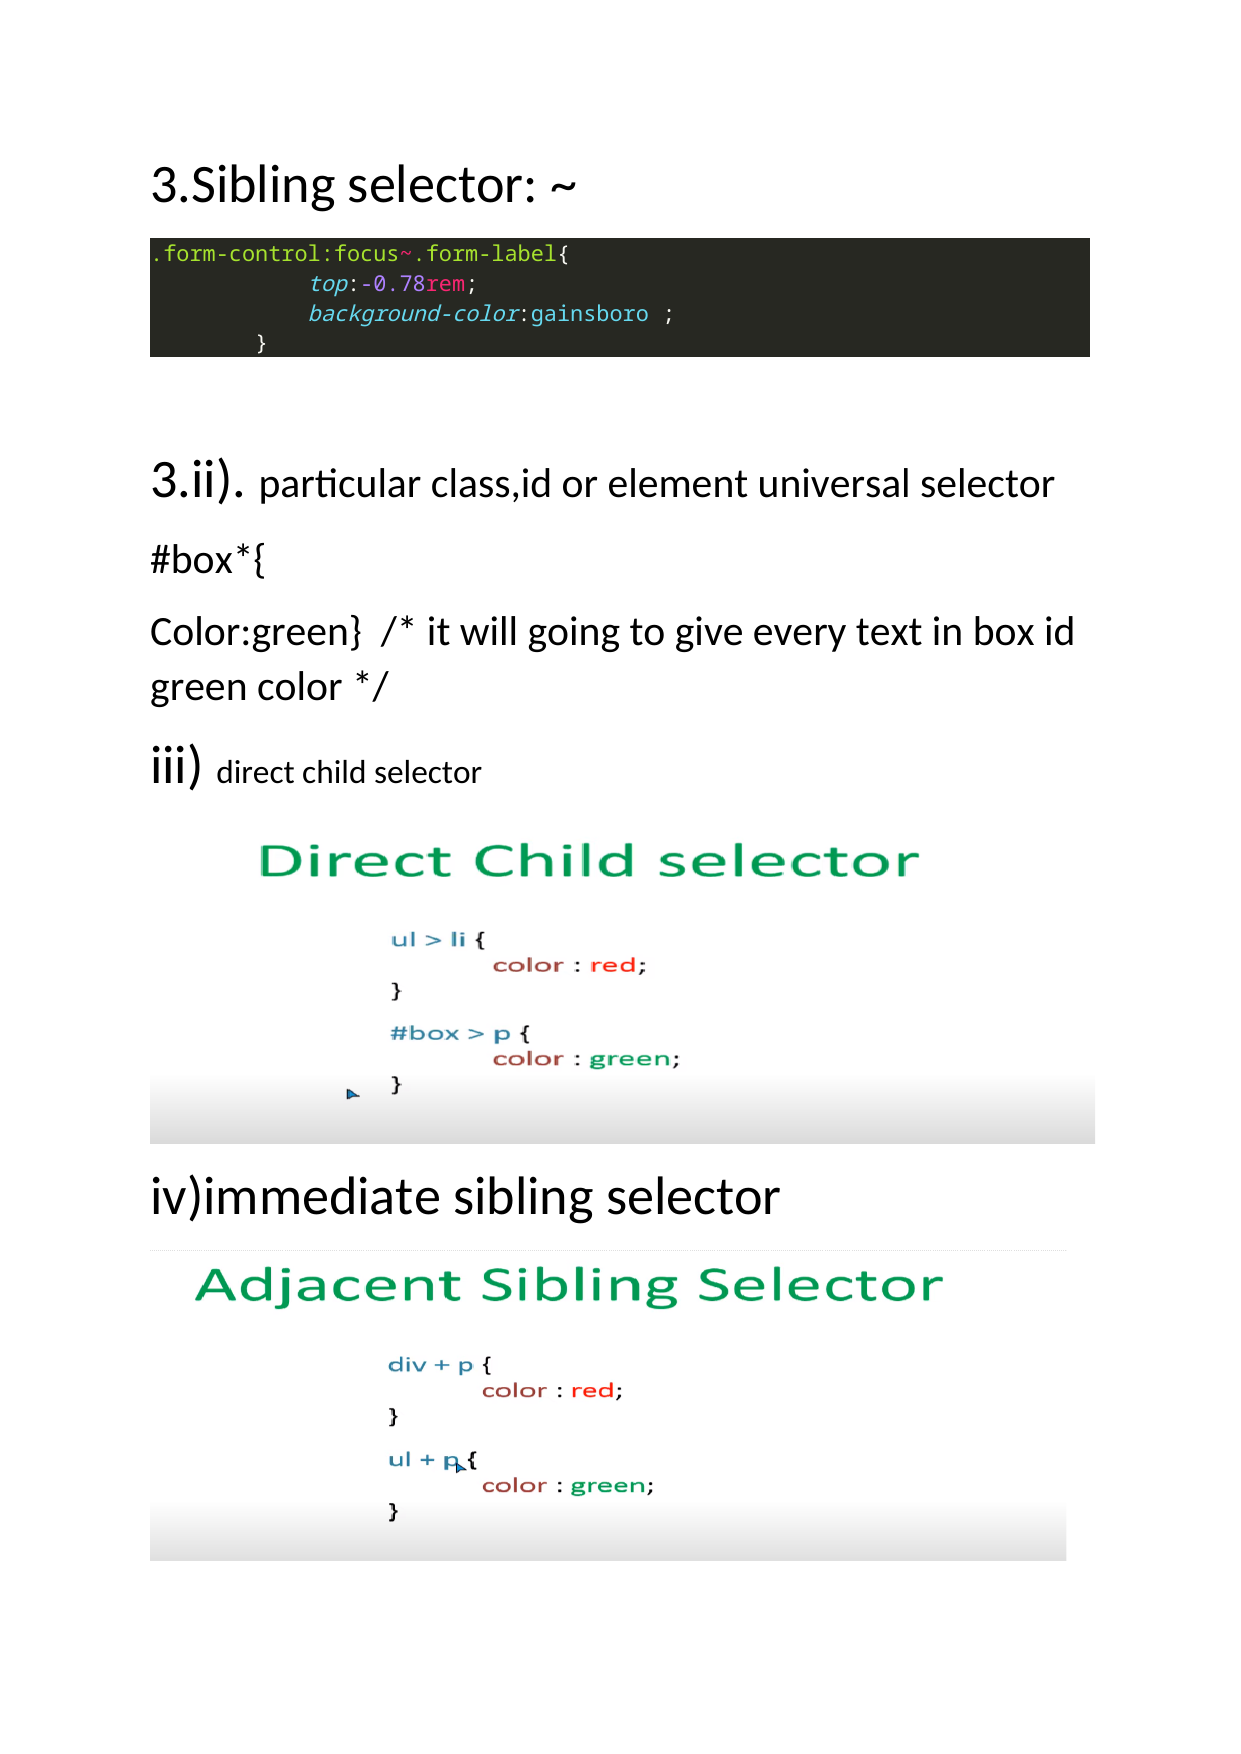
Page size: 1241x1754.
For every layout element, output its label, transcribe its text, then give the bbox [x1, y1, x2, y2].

text Color:green} /* it will going to give every text in box id green color */ [150, 605, 1090, 711]
text .form-control:focus~.form-label{ [150, 238, 1090, 268]
text 3.ii). particular class,id or element universal selector [150, 445, 1090, 511]
picture [150, 819, 1096, 1144]
text 3.Sibling selector: ~ [150, 150, 1090, 216]
picture [150, 1250, 1067, 1561]
text #box*{ [150, 533, 1090, 584]
text iv)immediate sibling selector [150, 1162, 1090, 1228]
text } [150, 327, 1090, 357]
text iii) direct child selector [150, 731, 1090, 797]
text background-color:gainsboro ; [150, 298, 1090, 327]
text top:-0.78rem; [150, 268, 1090, 298]
